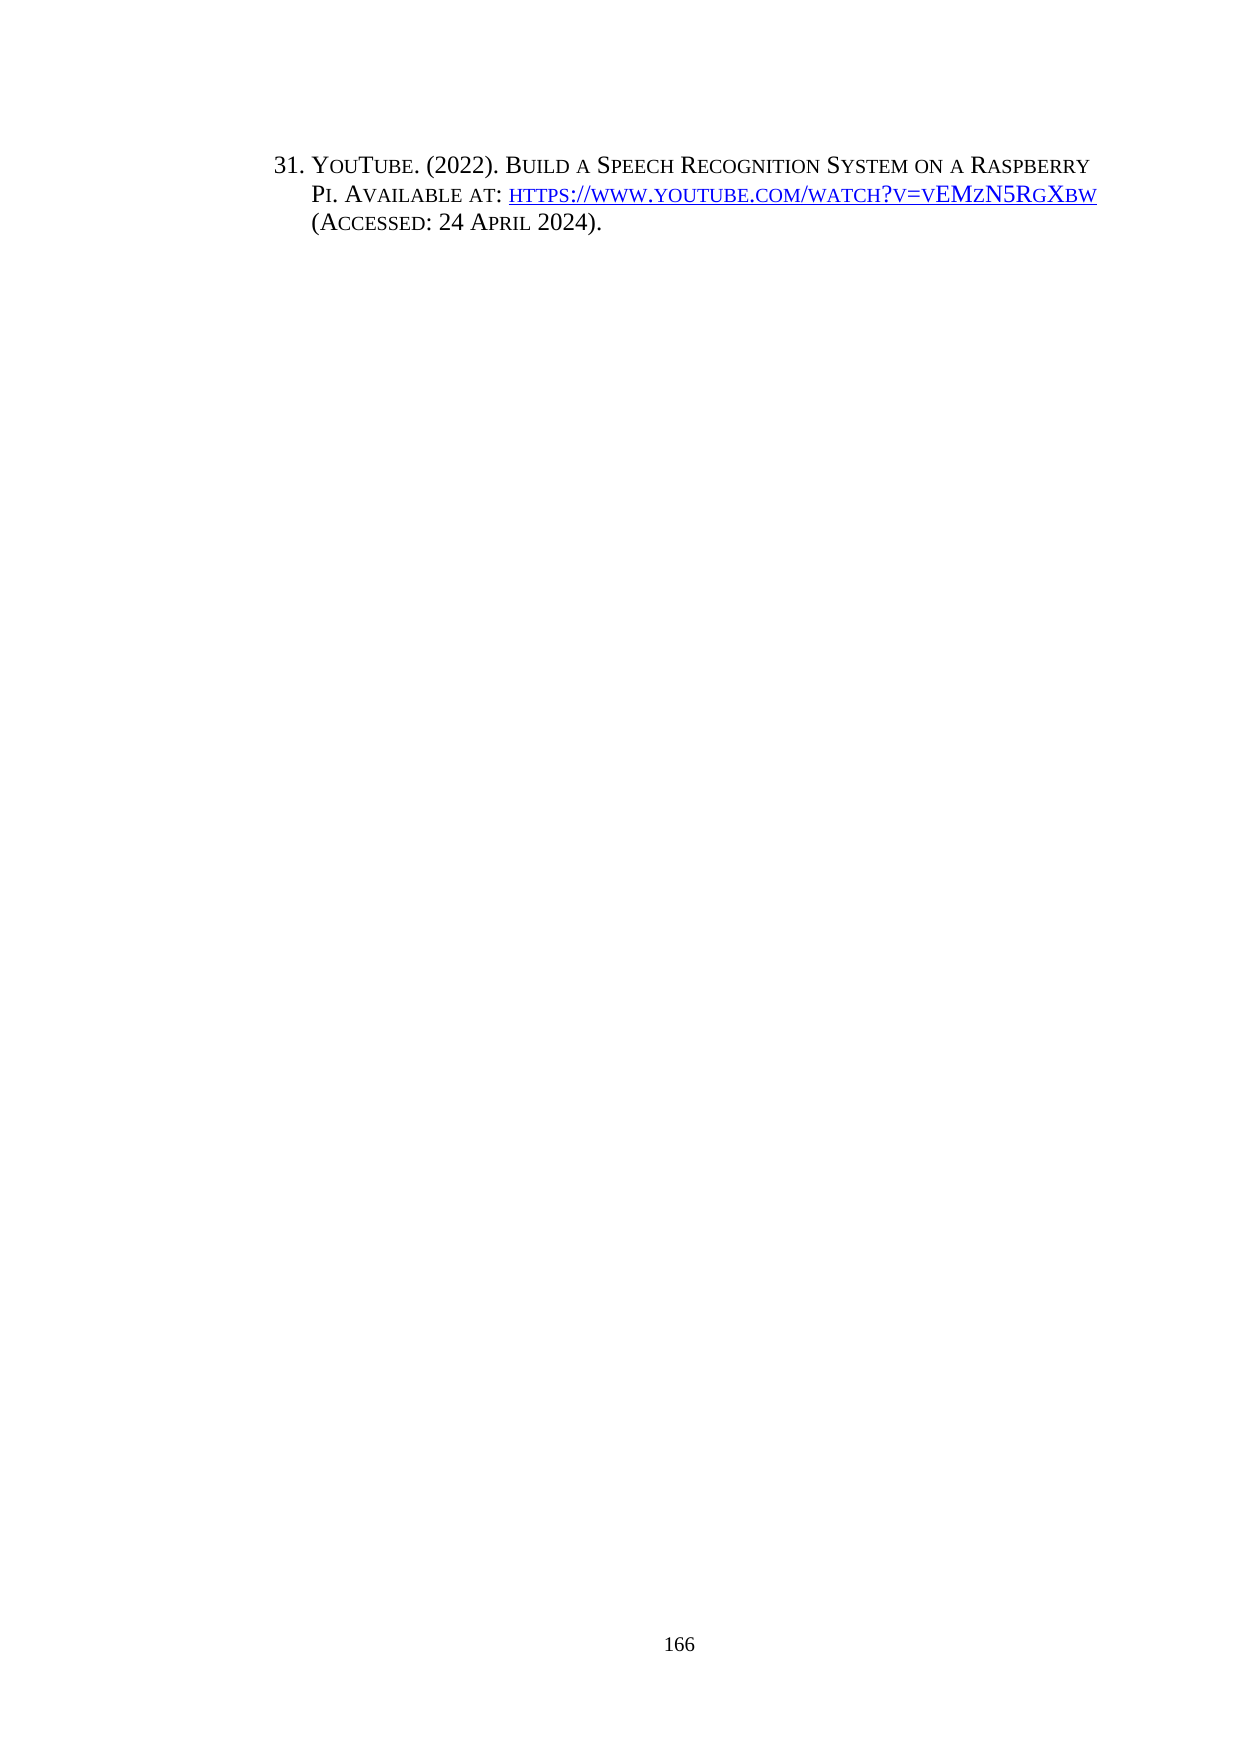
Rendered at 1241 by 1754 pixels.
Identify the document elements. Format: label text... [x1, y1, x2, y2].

list YouTube. (2022). Build a Speech Recognition System on a Raspberry Pi. Available at: https://www.youtube.com/watch?v=vEMzN5RgXbw (Accessed: 24 April 2024). [274, 150, 1122, 236]
